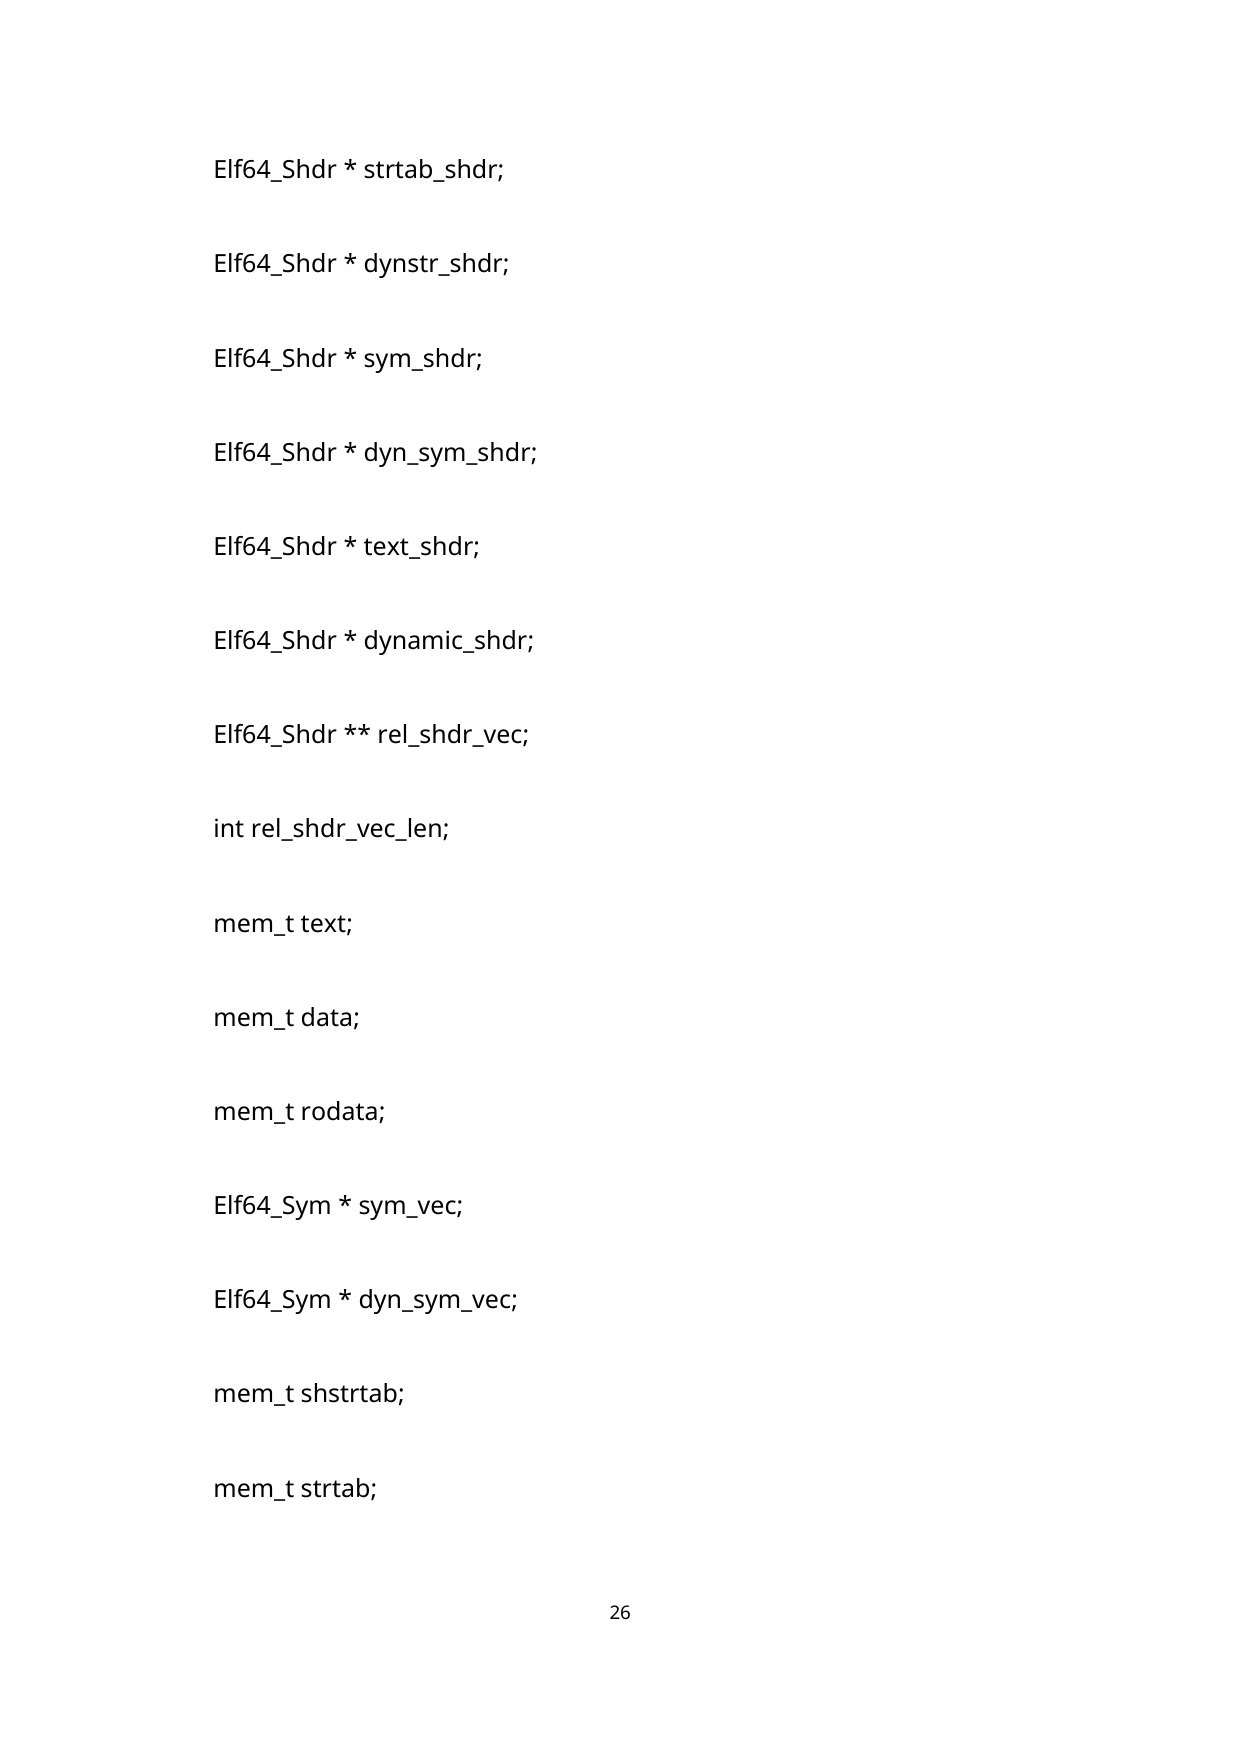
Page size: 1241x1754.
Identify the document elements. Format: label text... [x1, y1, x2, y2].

text Elf64_Shdr * sym_shdr; [187, 325, 1053, 390]
text mem_t strtab; [187, 1455, 1053, 1520]
text Elf64_Sym * sym_vec; [187, 1172, 1053, 1237]
text Elf64_Sym * dyn_sym_vec; [187, 1266, 1053, 1331]
text mem_t shstrtab; [187, 1361, 1053, 1426]
text Elf64_Shdr * dynamic_shdr; [187, 607, 1053, 672]
text mem_t data; [187, 984, 1053, 1049]
text mem_t rodata; [187, 1078, 1053, 1143]
text Elf64_Shdr ** rel_shdr_vec; [187, 701, 1053, 766]
text mem_t text; [187, 890, 1053, 955]
text Elf64_Shdr * dynstr_shdr; [187, 231, 1053, 296]
text int rel_shdr_vec_len; [187, 796, 1053, 861]
text Elf64_Shdr * text_shdr; [187, 513, 1053, 578]
text Elf64_Shdr * strtab_shdr; [187, 136, 1053, 201]
text Elf64_Shdr * dyn_sym_shdr; [187, 419, 1053, 484]
